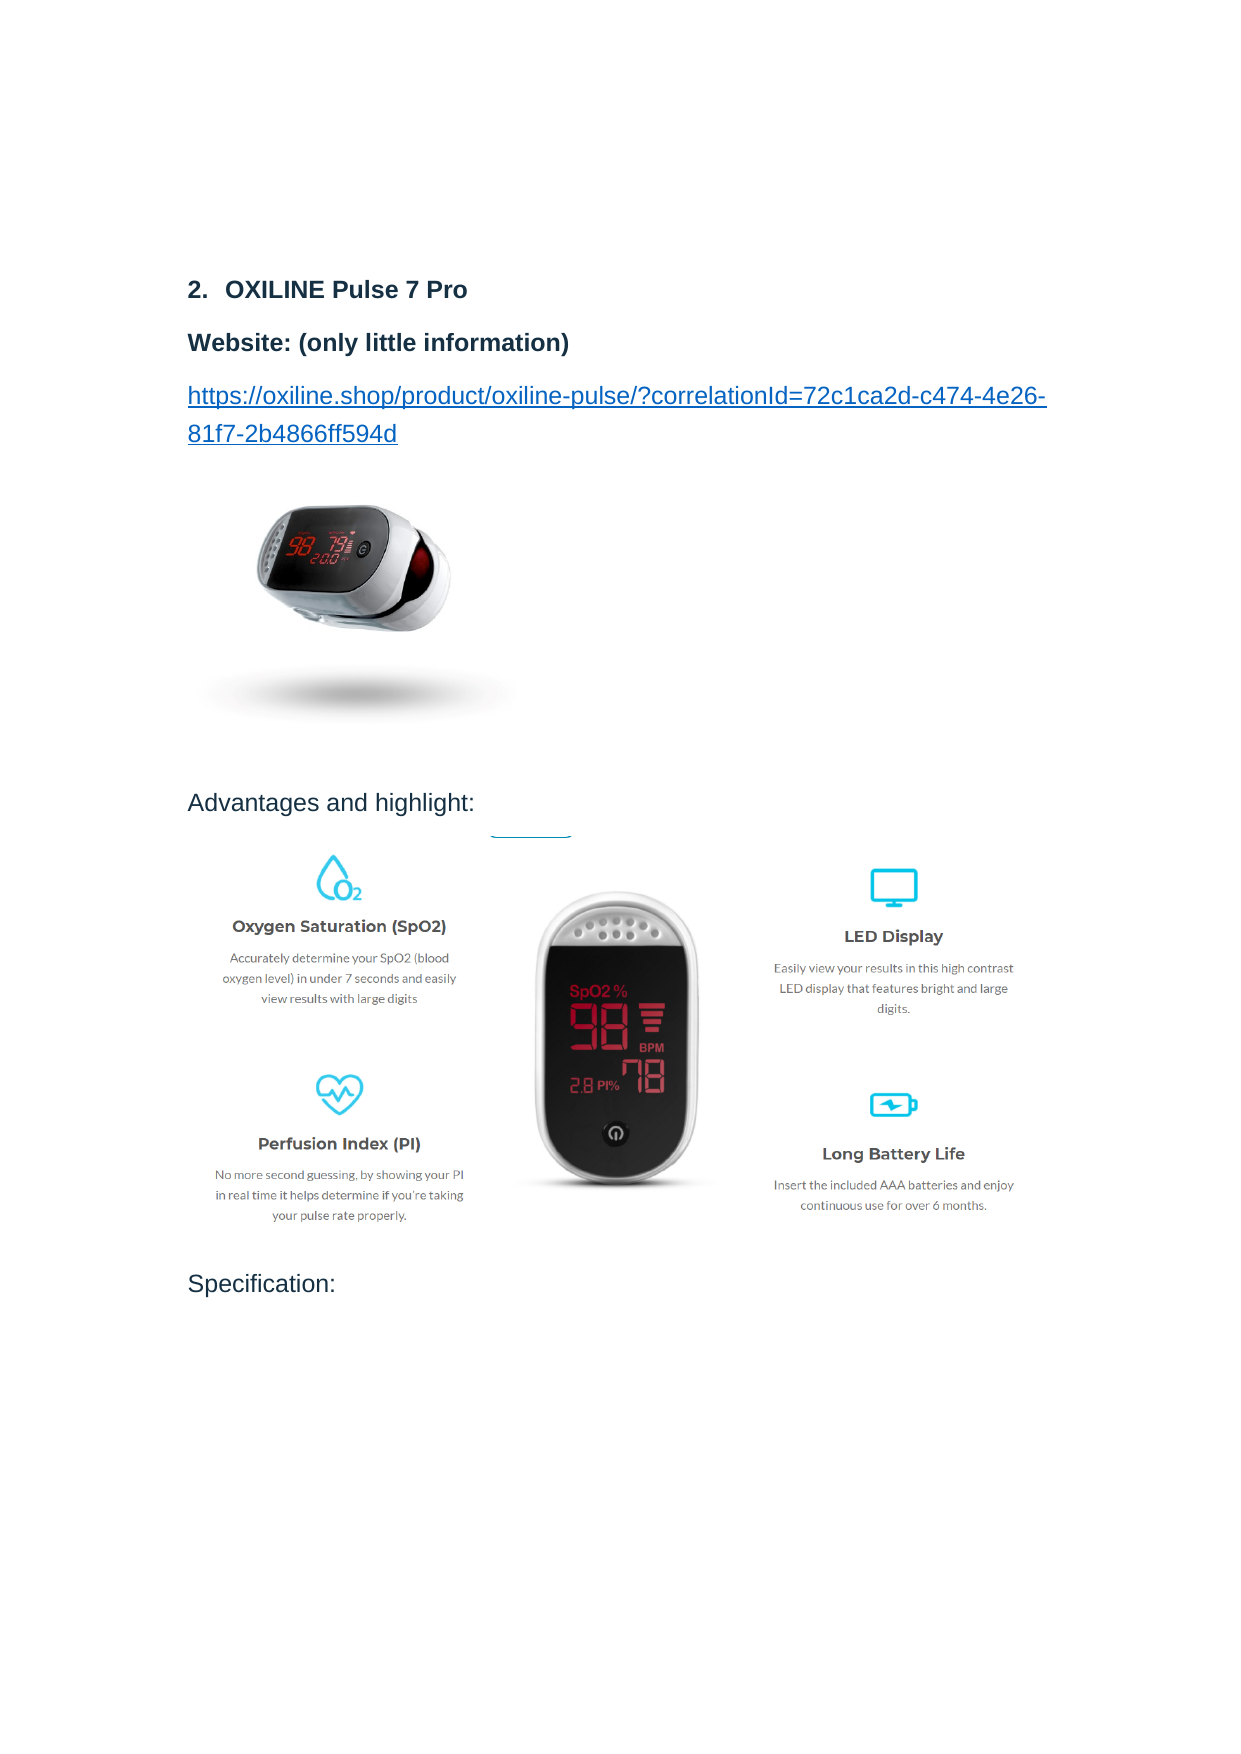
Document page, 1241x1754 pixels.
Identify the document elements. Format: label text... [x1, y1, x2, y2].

text https://oxiline.shop/product/oxiline-pulse/?correlationId=72c1ca2d-c474-4e26-81f7-2b4866ff594d [187, 377, 1053, 452]
picture [187, 836, 1053, 1243]
list OXILINE Pulse 7 Pro [187, 271, 1053, 308]
text Website: (only little information) [187, 324, 1053, 361]
text Specification: [187, 1264, 1053, 1302]
text Advantages and highlight: [187, 783, 1053, 821]
picture [187, 467, 518, 739]
